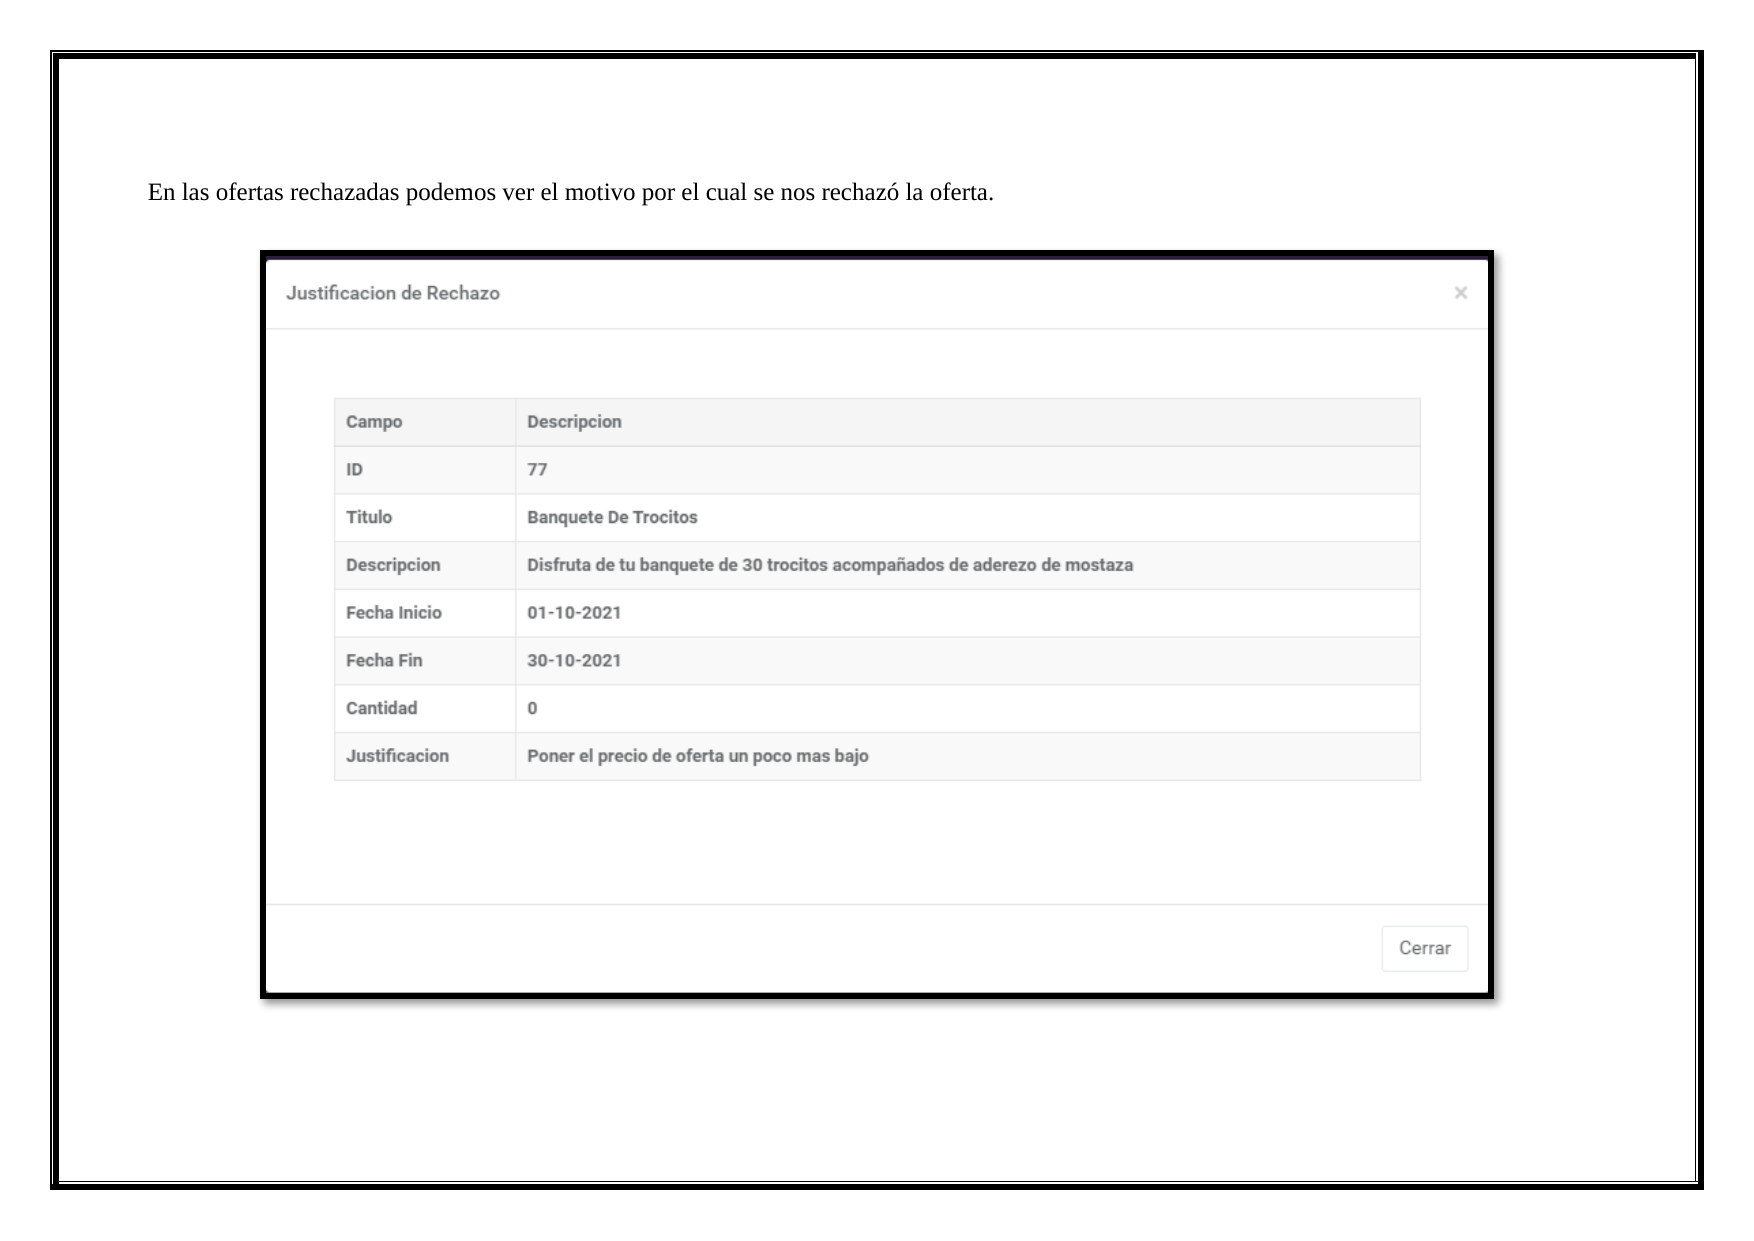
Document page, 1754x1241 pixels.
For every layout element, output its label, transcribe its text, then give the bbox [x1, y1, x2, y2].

text En las ofertas rechazadas podemos ver el motivo por el cual se nos rechazó la oferta. [148, 177, 1606, 206]
picture [266, 256, 1488, 993]
